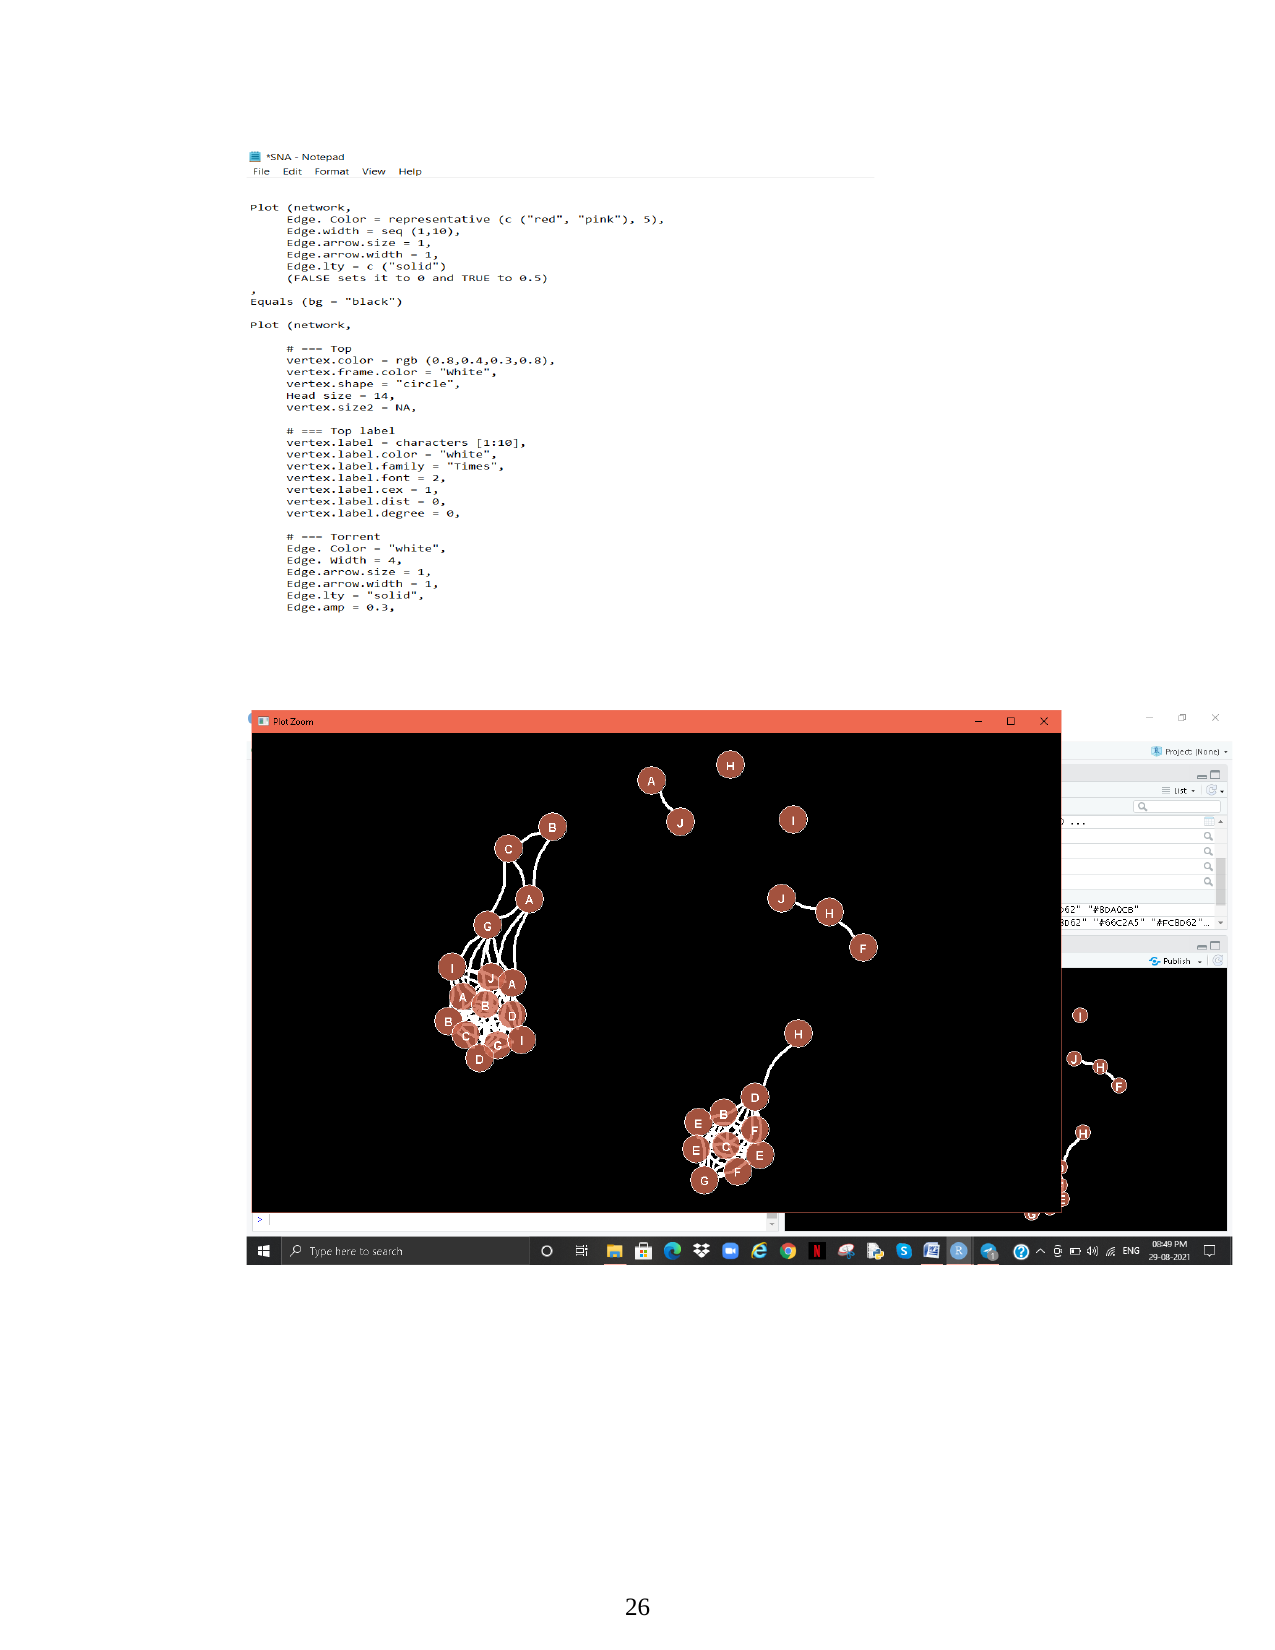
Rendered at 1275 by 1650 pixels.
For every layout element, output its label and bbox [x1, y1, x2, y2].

picture [246, 150, 875, 639]
picture [246, 710, 1233, 1265]
